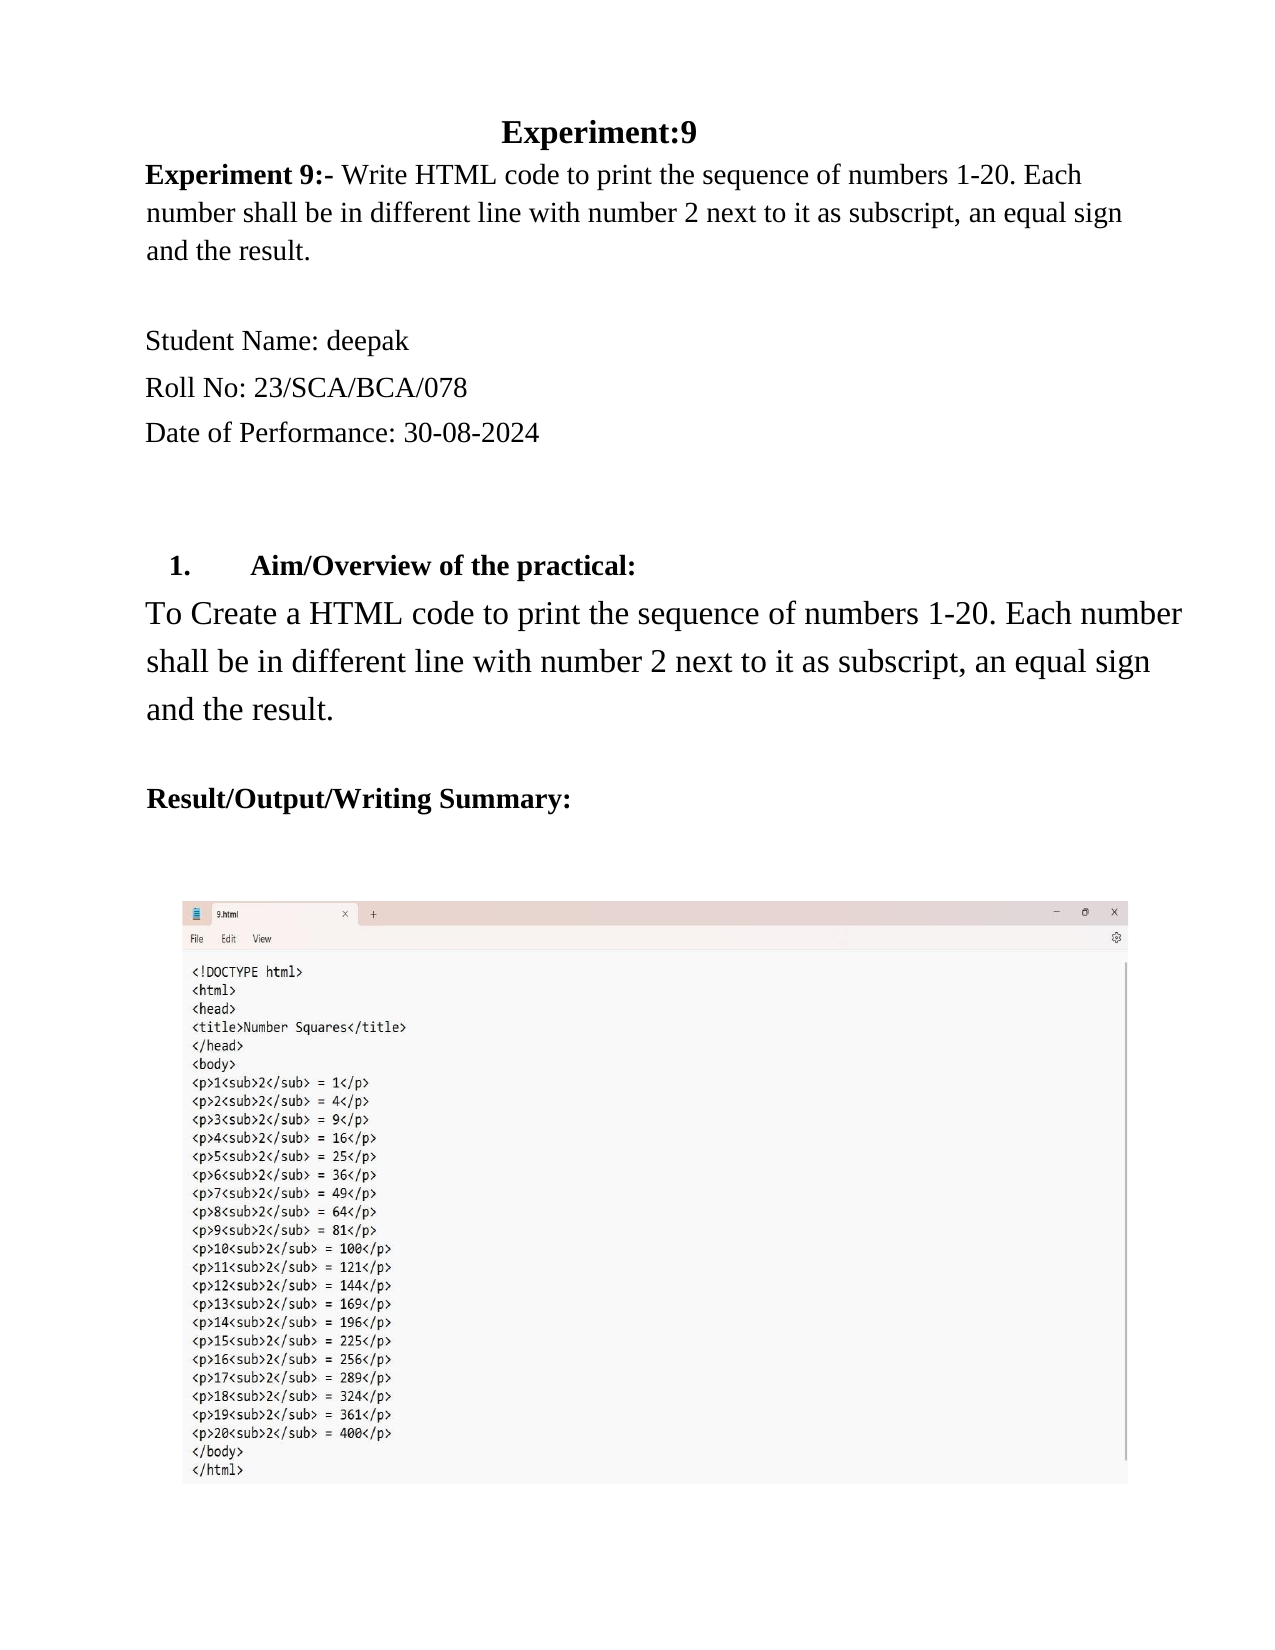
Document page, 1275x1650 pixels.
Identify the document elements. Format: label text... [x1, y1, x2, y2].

text Student Name: deepak [145, 323, 1271, 357]
text Date of Performance: 30-08-2024 [145, 415, 1271, 449]
picture [182, 901, 1129, 1484]
subtitle Experiment:9 [501, 112, 1271, 150]
text To Create a HTML code to print the sequence of numbers 1-20. Each number shall be in different line with number 2 next to it as subscript, an equal sign and the result. [145, 593, 1198, 728]
text Result/Output/Writing Summary: [146, 781, 1271, 814]
text 1. Aim/Overview of the practical: [169, 548, 1271, 582]
text Experiment 9:- Write HTML code to print the sequence of numbers 1-20. Each number shall be in different line with number 2 next to it as subscript, an equal sign and the result. [145, 157, 1169, 267]
text Roll No: 23/SCA/BCA/078 [145, 370, 1271, 403]
